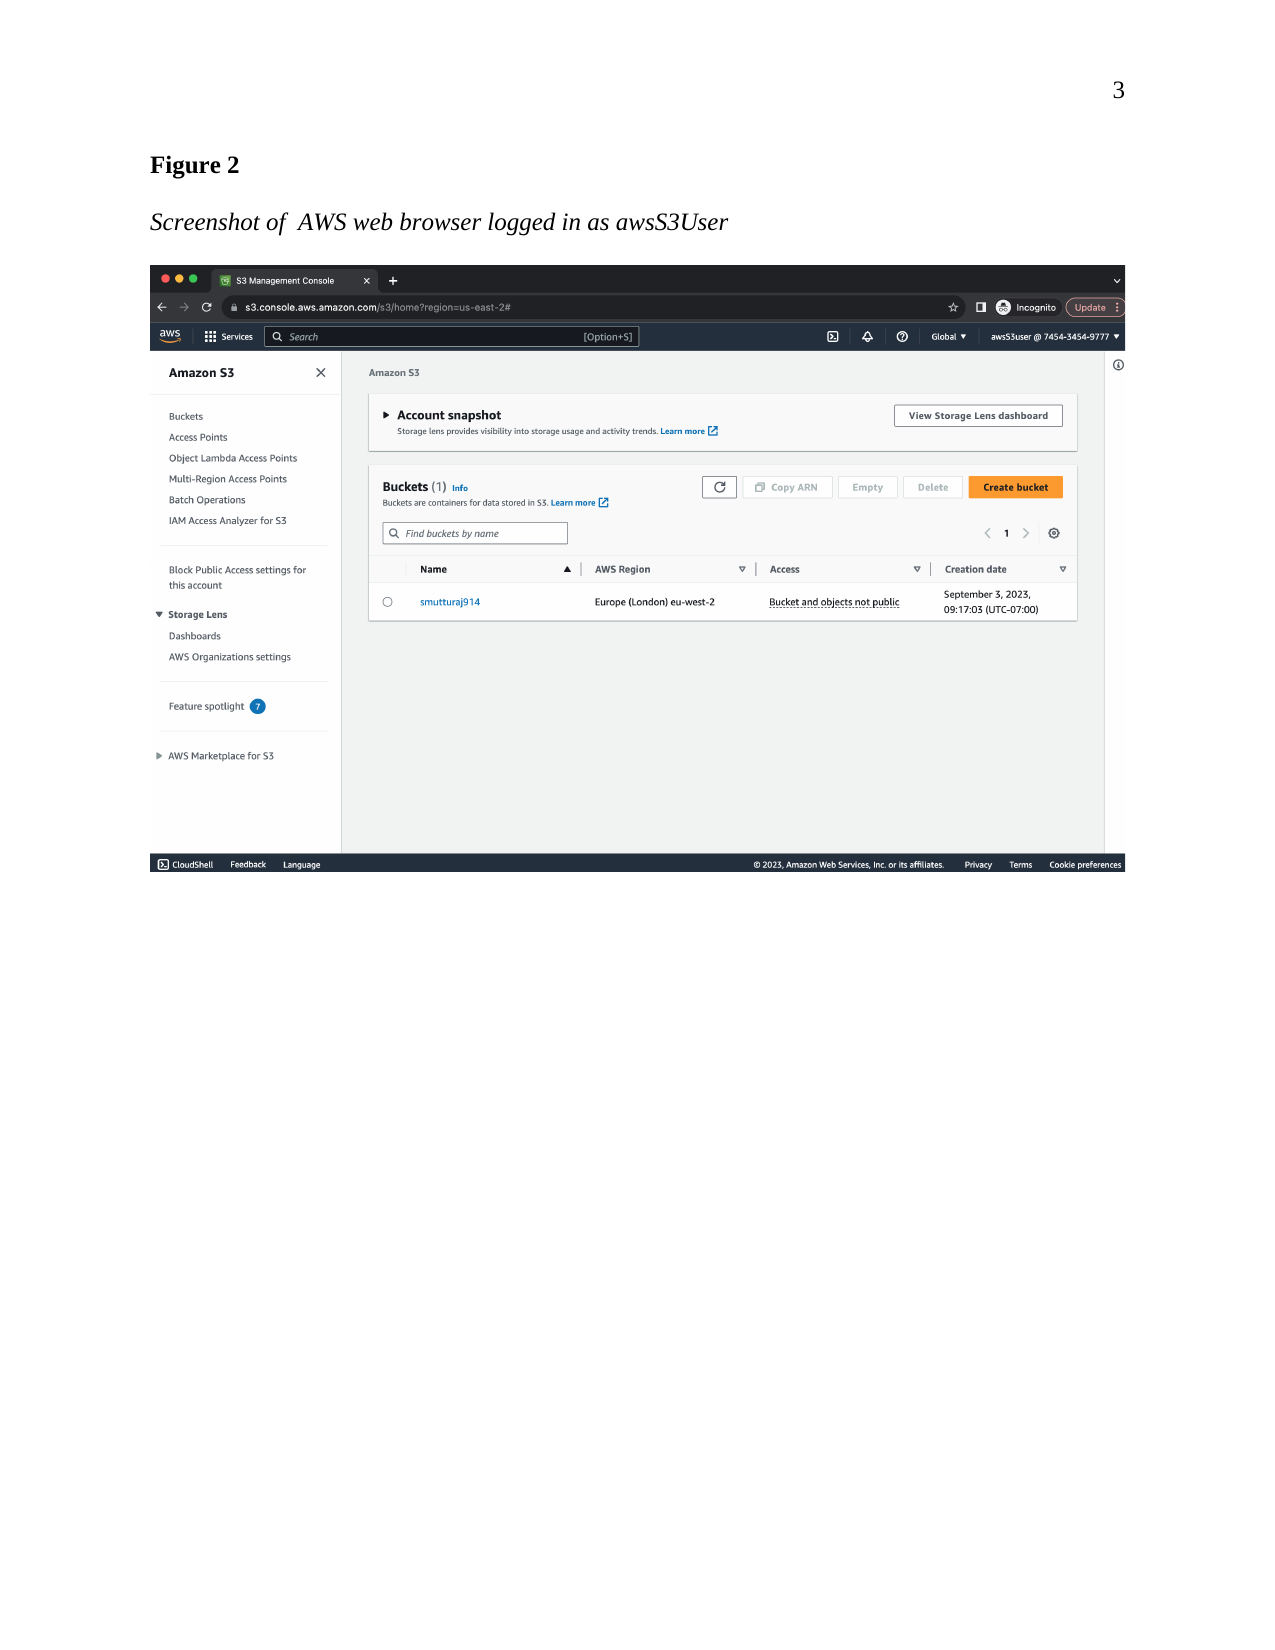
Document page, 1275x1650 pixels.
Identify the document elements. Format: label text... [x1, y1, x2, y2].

text Screenshot of AWS web browser logged in as awsS3User [150, 207, 1125, 236]
text Figure 2 [150, 150, 1125, 179]
picture [150, 265, 1125, 872]
